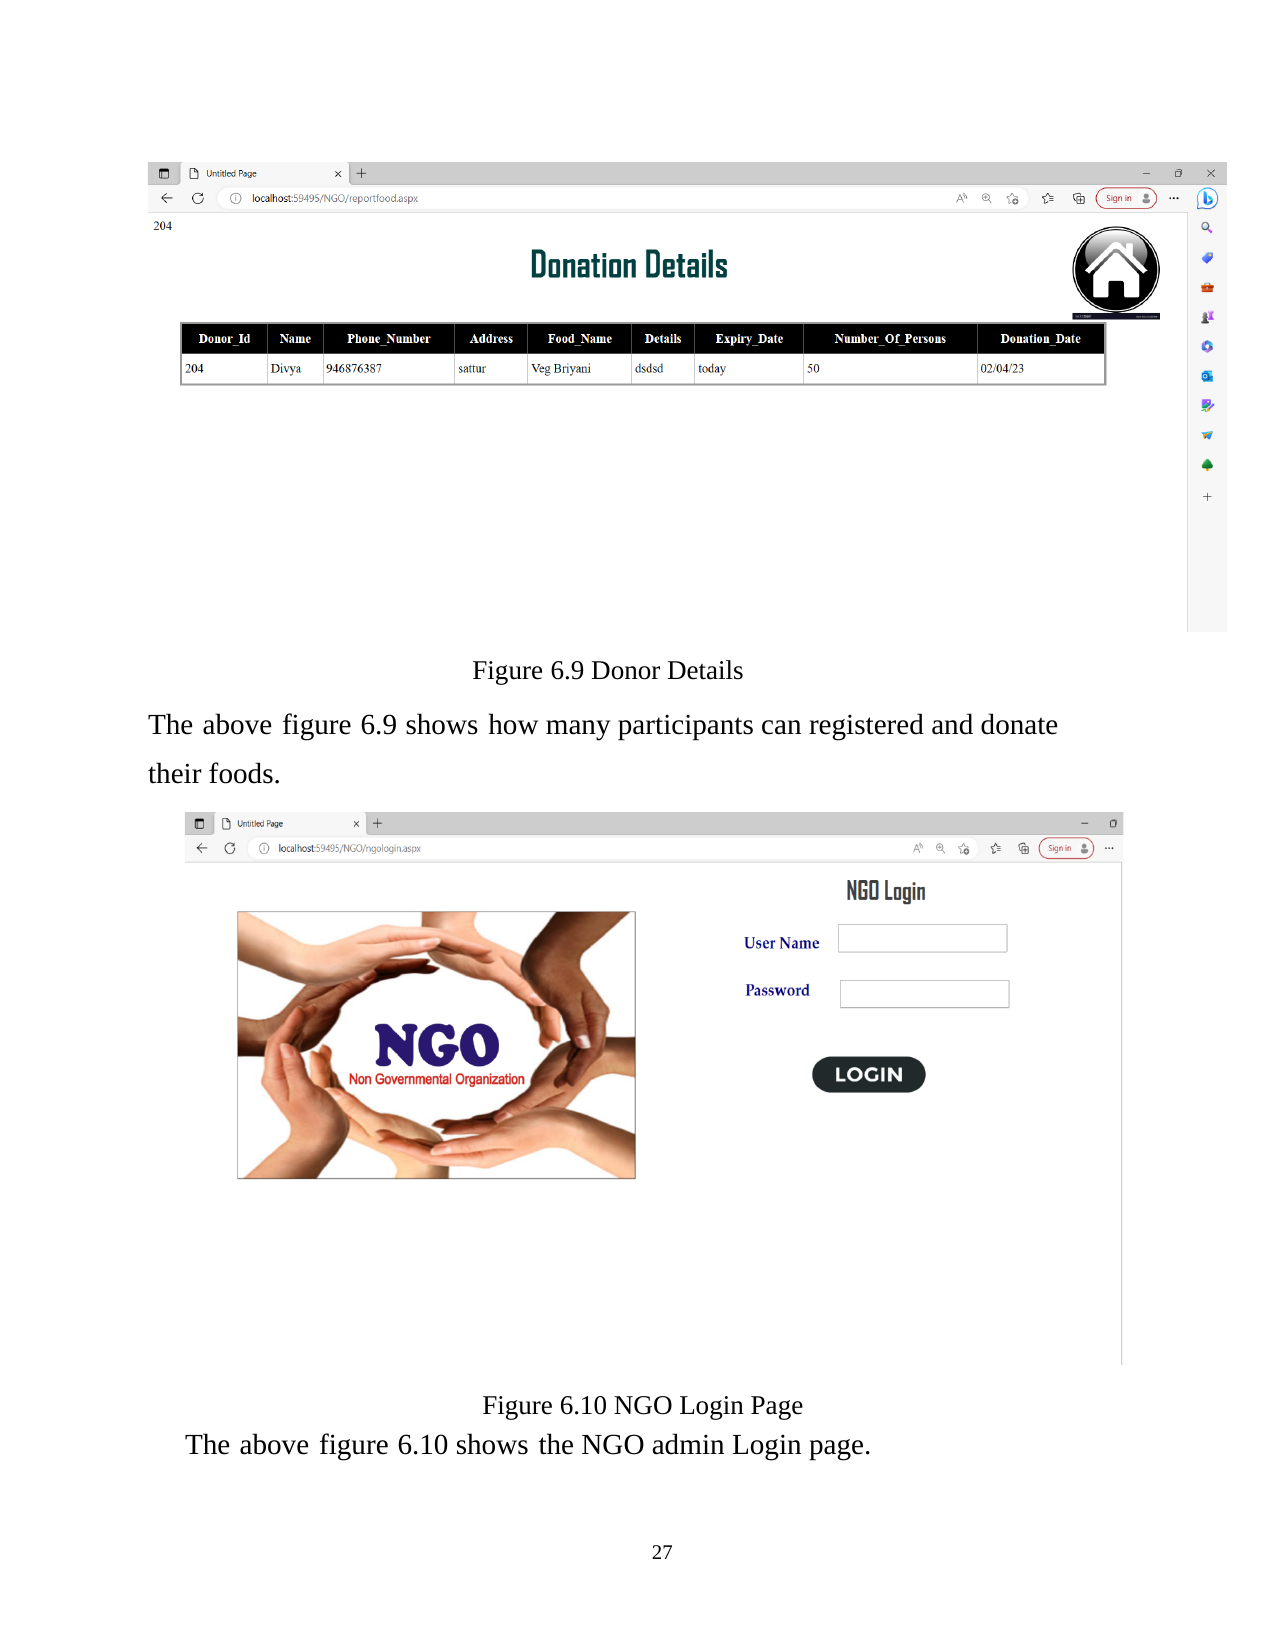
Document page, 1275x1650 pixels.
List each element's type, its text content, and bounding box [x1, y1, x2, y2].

text The above figure 6.9 shows how many participants can registered and donate their foods. [148, 707, 1115, 790]
text Figure 6.10 NGO Login Page [366, 1389, 919, 1420]
picture [147, 162, 1227, 632]
text Figure 6.9 Donor Details [148, 654, 1115, 686]
picture [184, 812, 1124, 1365]
text The above figure 6.10 shows the NGO admin Login page. [185, 1427, 1115, 1461]
text 27 [185, 1539, 1115, 1564]
